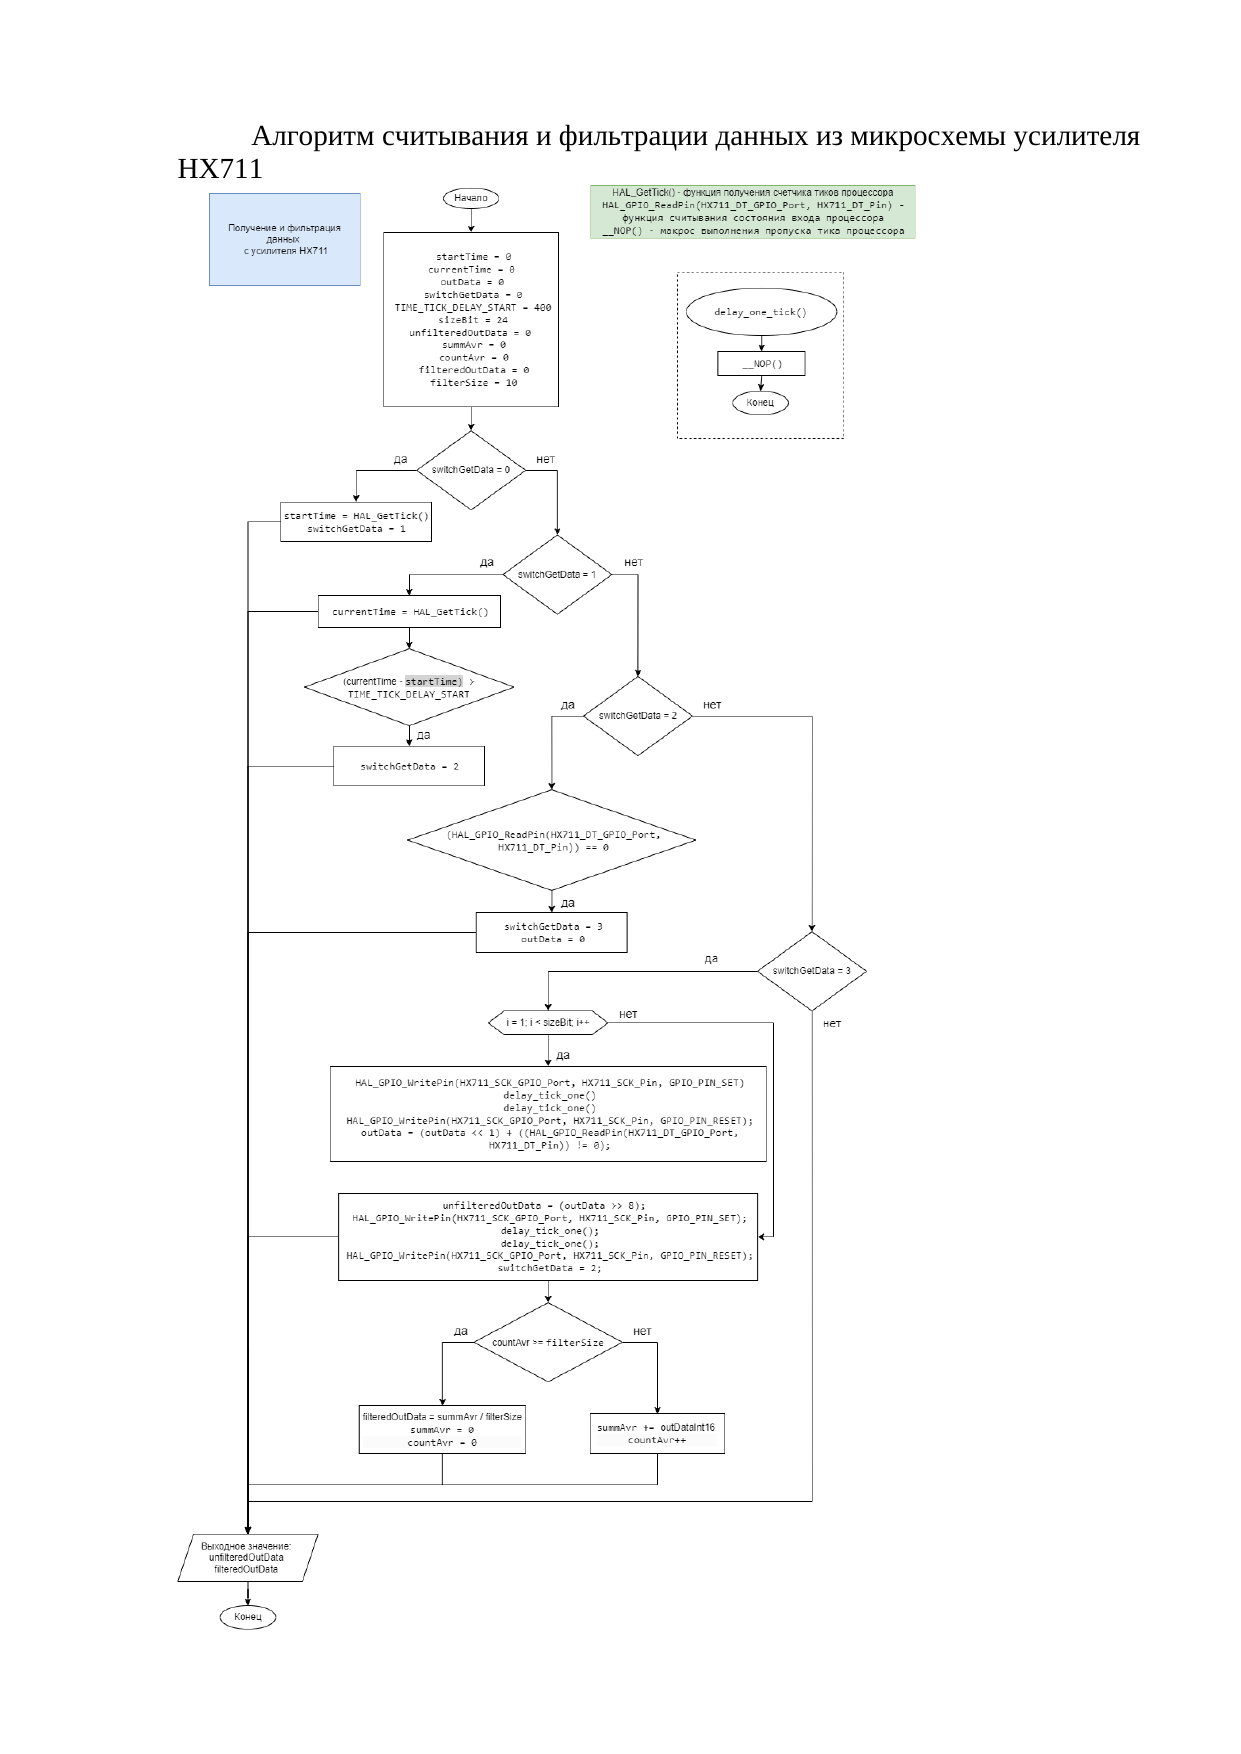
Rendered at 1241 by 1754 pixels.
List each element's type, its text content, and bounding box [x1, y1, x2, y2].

text Алгоритм считывания и фильтрации данных из микросхемы усилителя HX711 [177, 118, 1152, 185]
picture [177, 185, 916, 1630]
